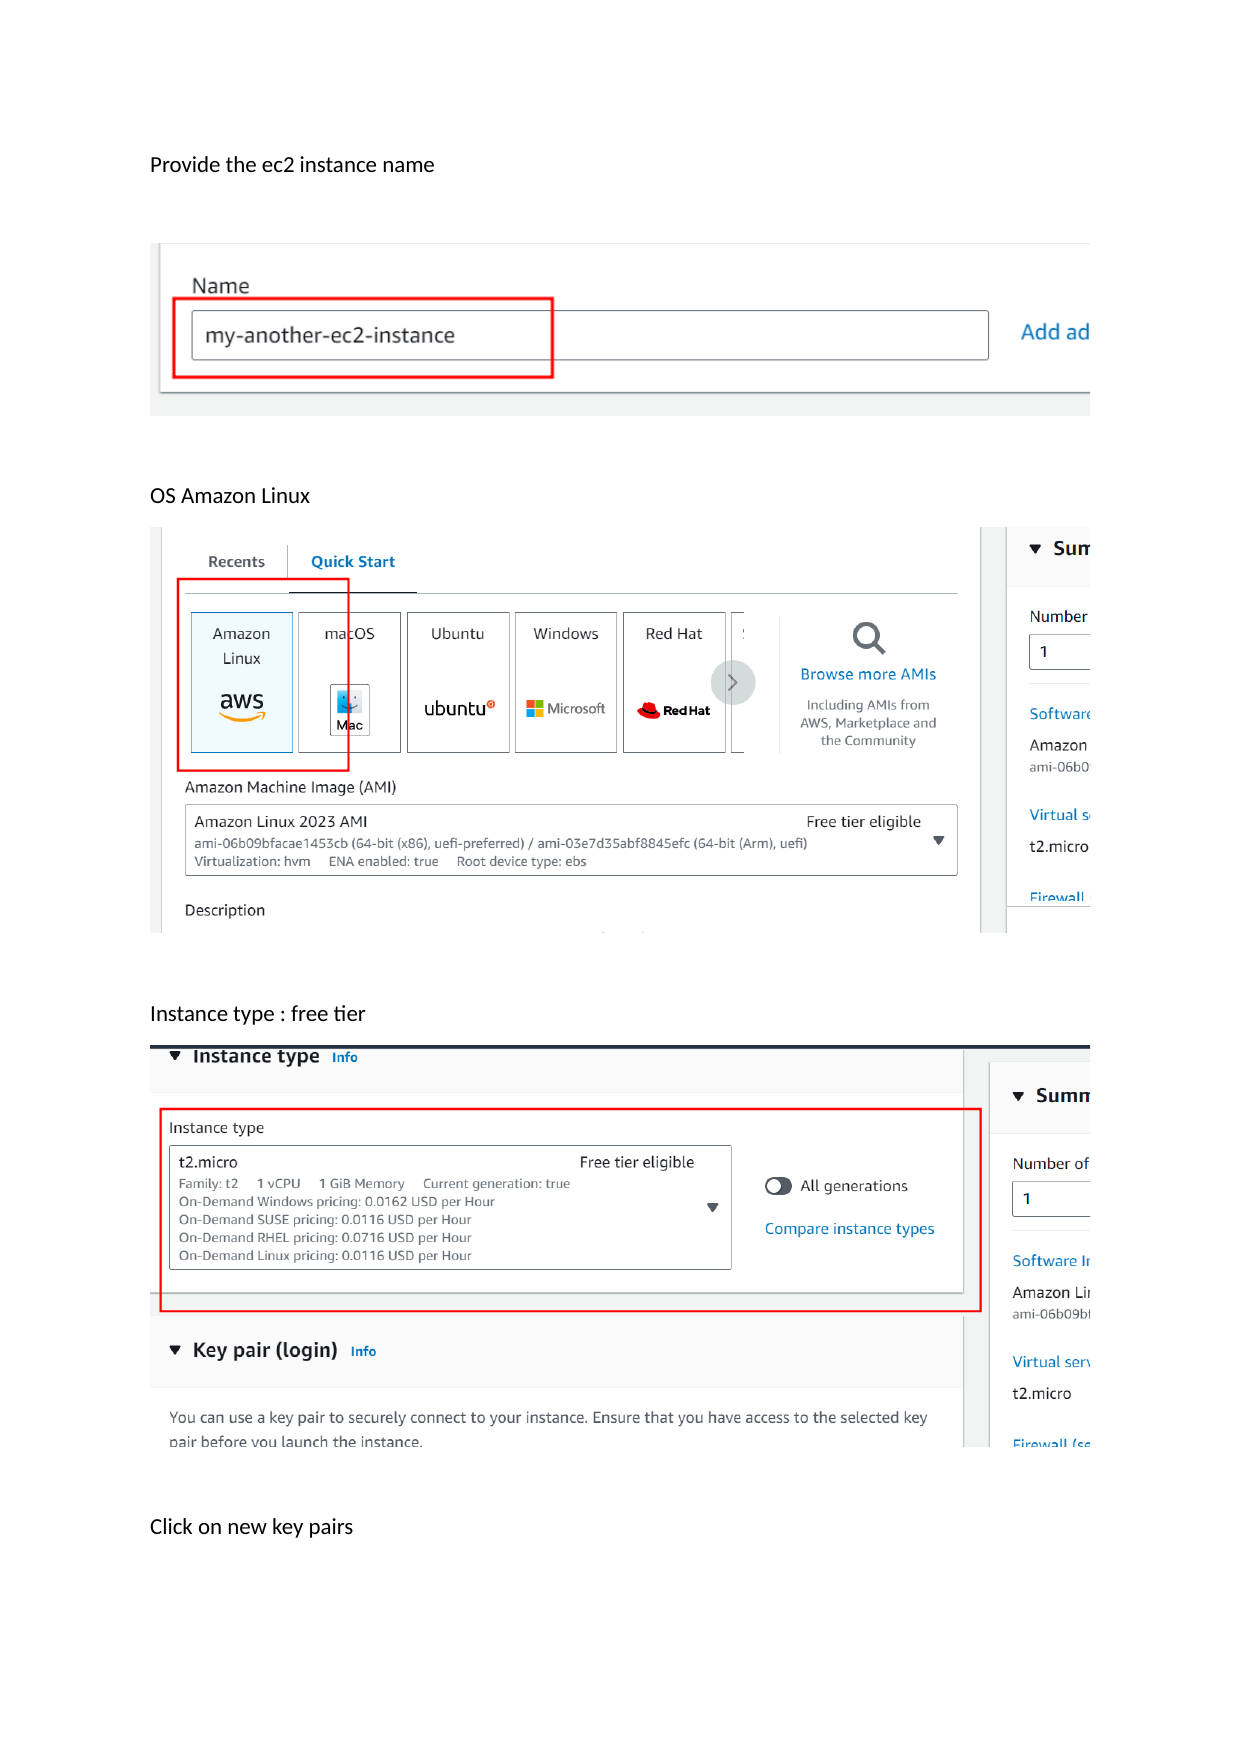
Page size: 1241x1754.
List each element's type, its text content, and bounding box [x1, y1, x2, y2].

text Instance type : free tier [150, 999, 1090, 1027]
text Click on new key pairs [150, 1512, 1090, 1540]
picture [150, 1045, 1091, 1447]
text Provide the ec2 instance name [150, 150, 1090, 178]
picture [150, 527, 1091, 933]
picture [150, 243, 1091, 416]
text OS Amazon Linux [150, 481, 1090, 509]
